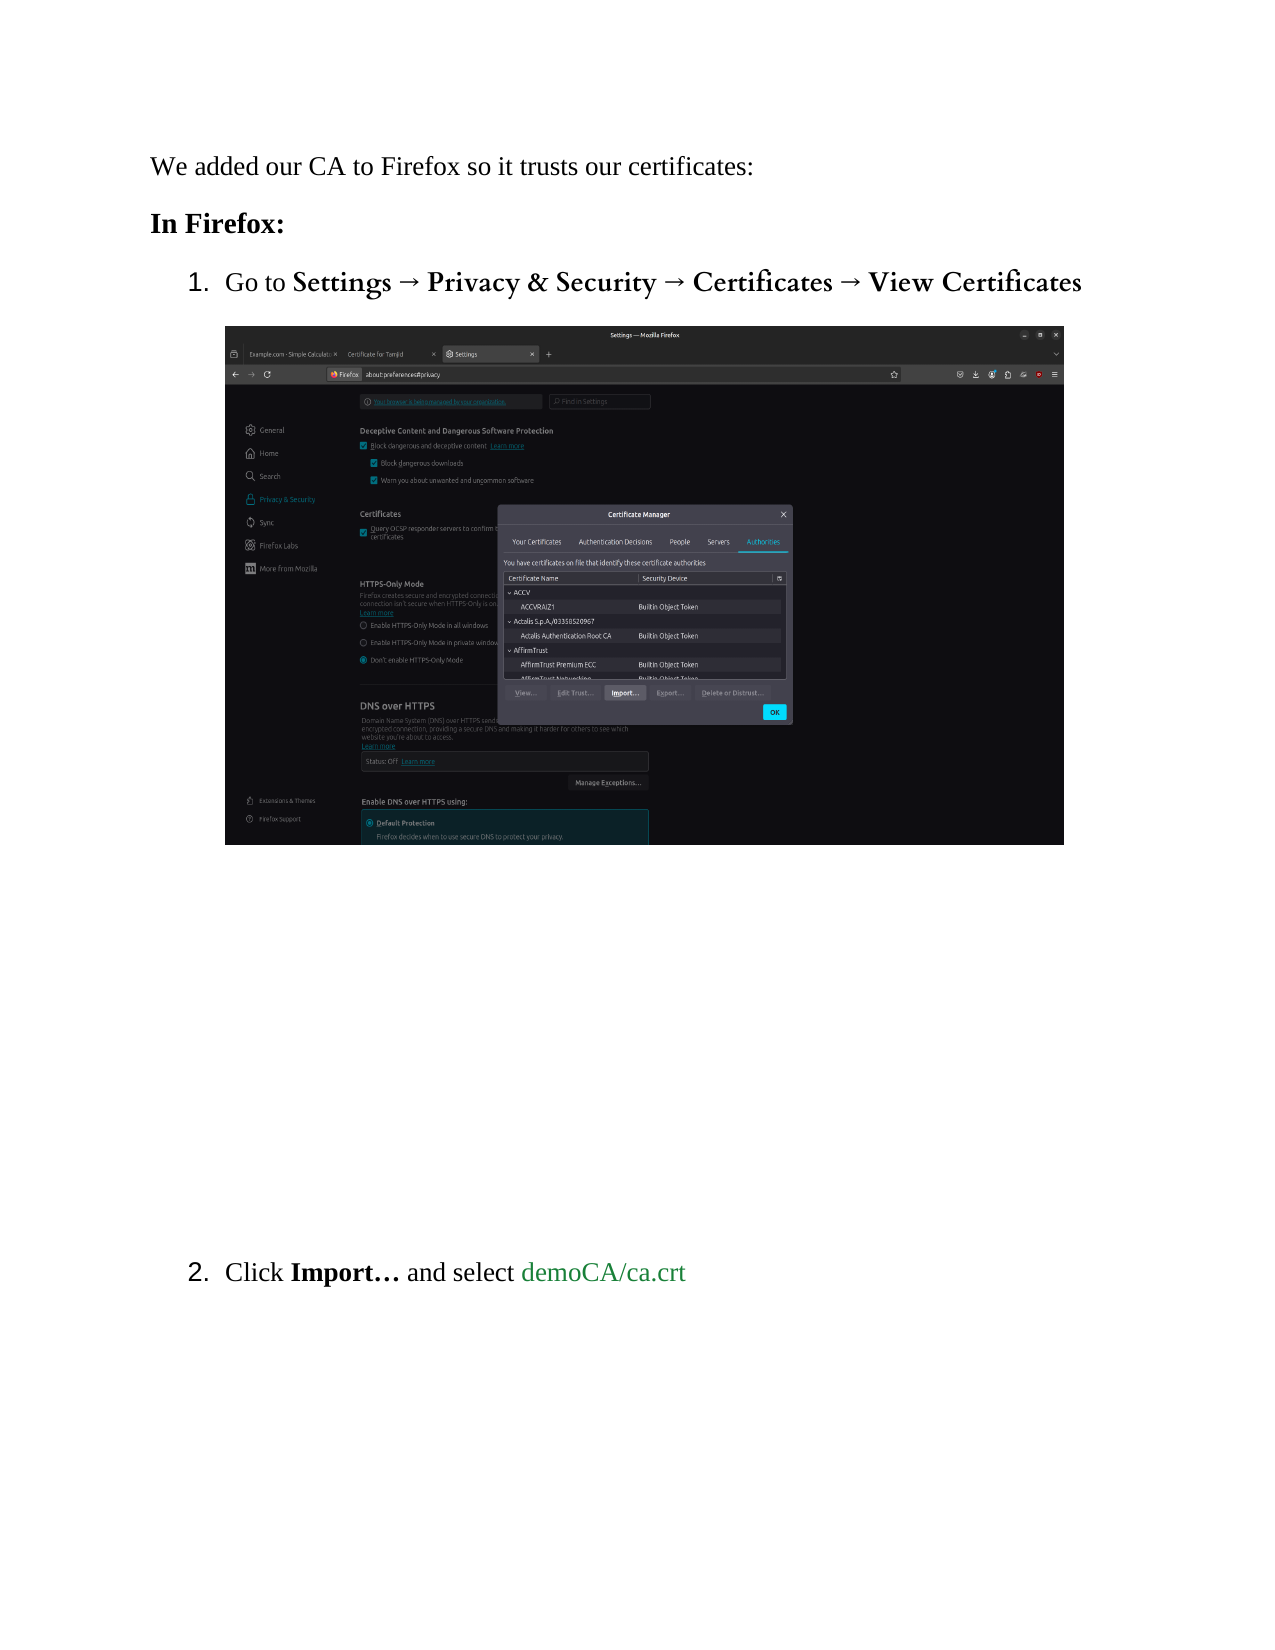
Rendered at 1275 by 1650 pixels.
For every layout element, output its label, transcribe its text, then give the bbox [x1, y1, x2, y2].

picture [225, 326, 1064, 845]
list Click Import… and select demoCA/ca.crt [187, 1256, 1125, 1287]
list Go to Settings → Privacy & Security → Certificates → View Certificates [187, 265, 1125, 301]
text We added our CA to Firefox so it trusts our certificates: [150, 150, 1125, 181]
text In Firefox: [150, 206, 1125, 240]
